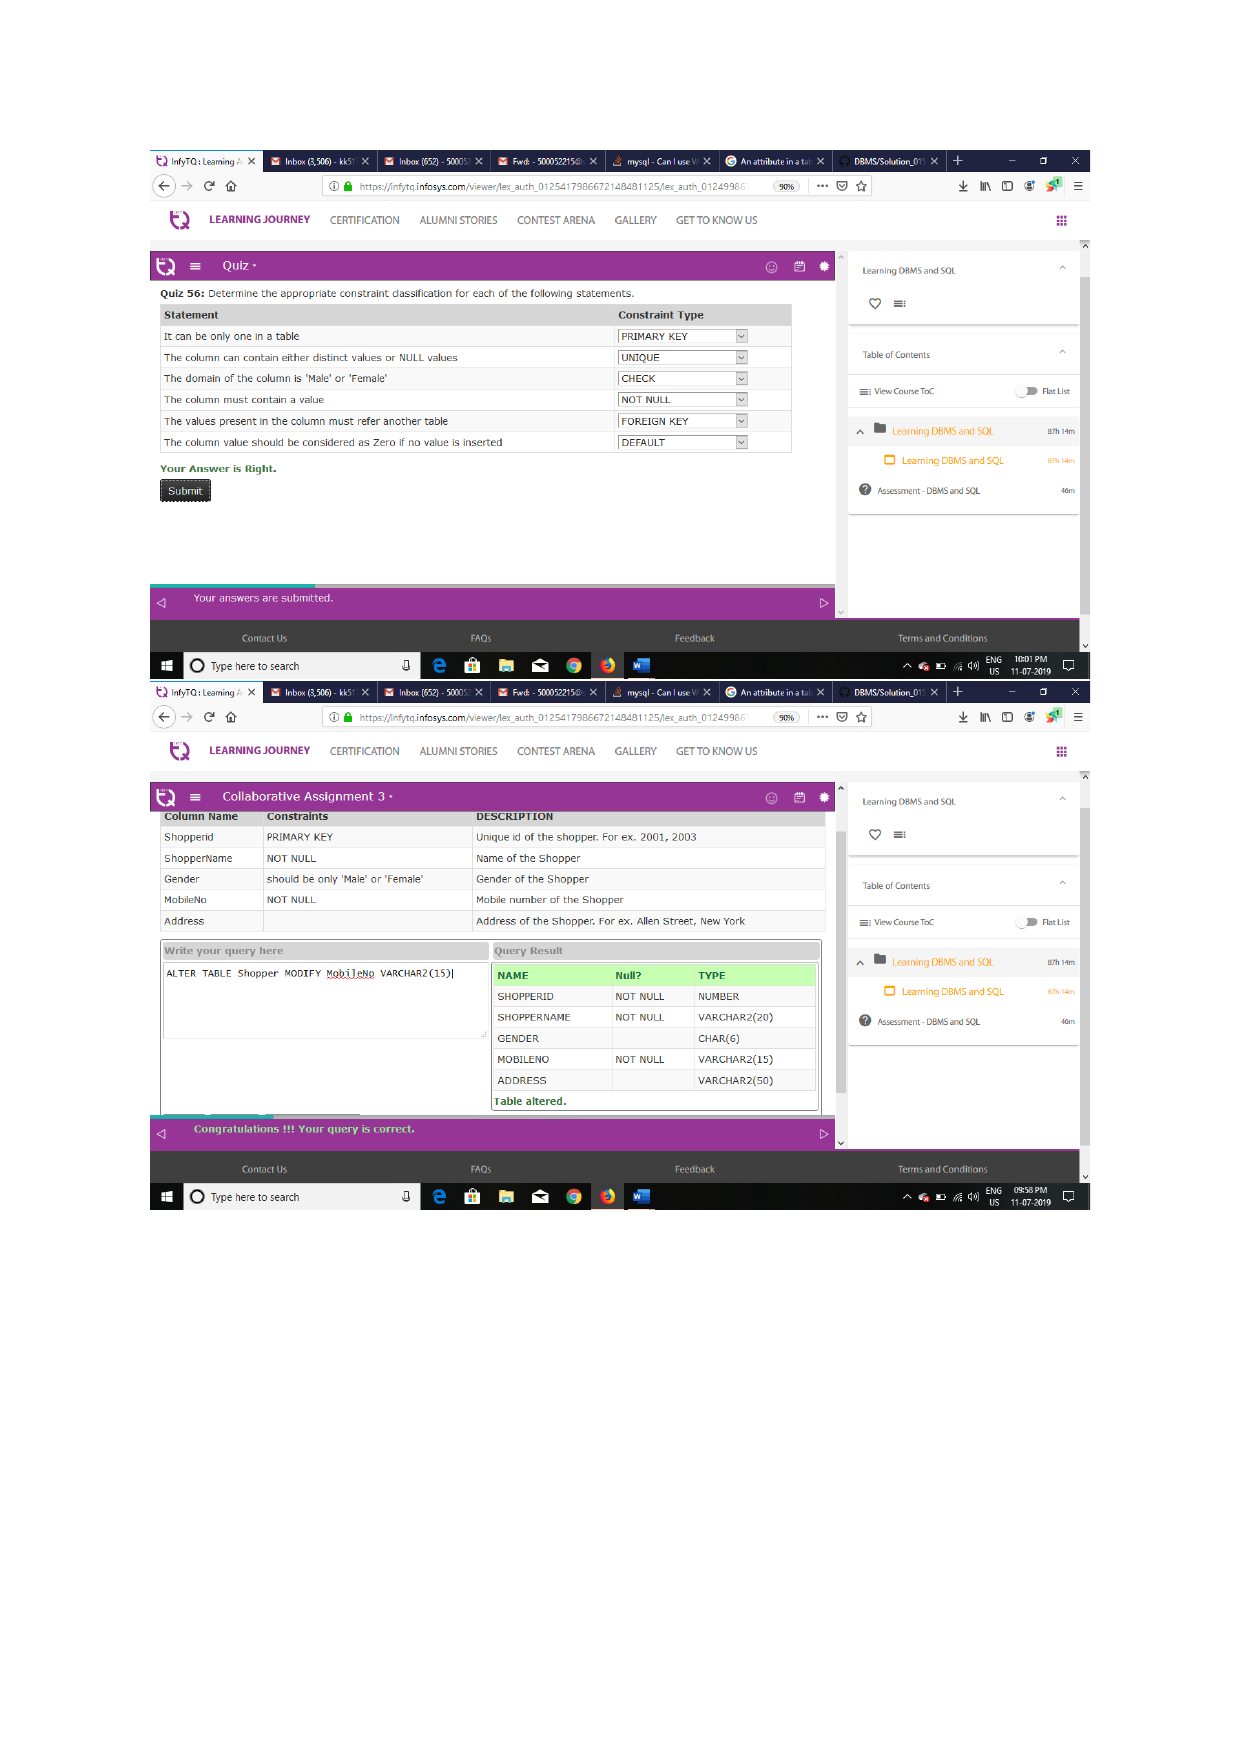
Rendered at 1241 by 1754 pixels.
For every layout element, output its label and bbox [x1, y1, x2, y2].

picture [150, 681, 1091, 1210]
picture [150, 150, 1091, 679]
